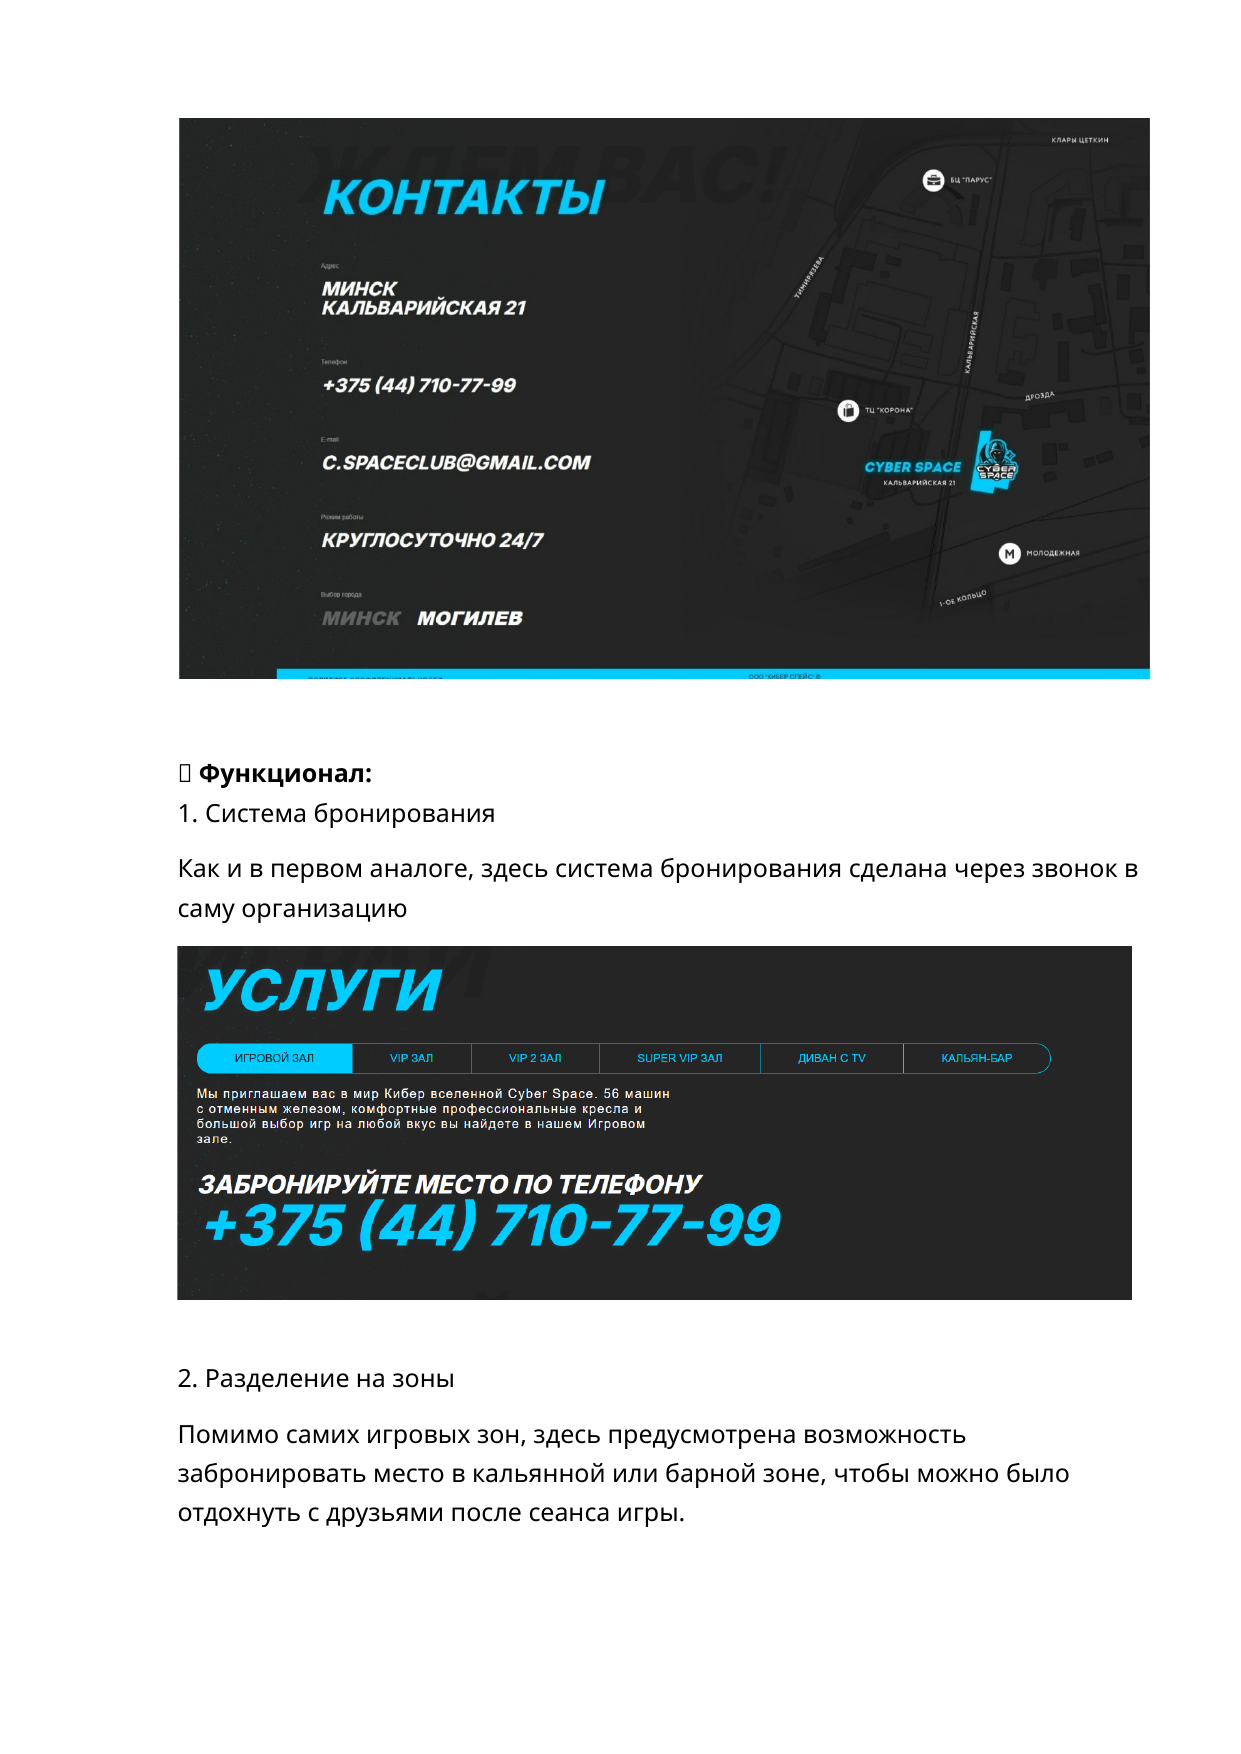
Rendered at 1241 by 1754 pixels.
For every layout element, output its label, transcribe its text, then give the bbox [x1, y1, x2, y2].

text 2. Разделение на зоны [177, 1321, 1152, 1395]
text Помимо самих игровых зон, здесь предусмотрена возможность забронировать место в кальянной или барной зоне, чтобы можно было отдохнуть с друзьями после сеанса игры. [177, 1416, 1152, 1529]
picture [177, 118, 1152, 679]
picture [177, 946, 1132, 1300]
text Как и в первом аналоге, здесь система бронирования сделана через звонок в саму организацию [177, 851, 1152, 924]
text ✅ Функционал: 1. Система бронирования [177, 756, 1152, 829]
